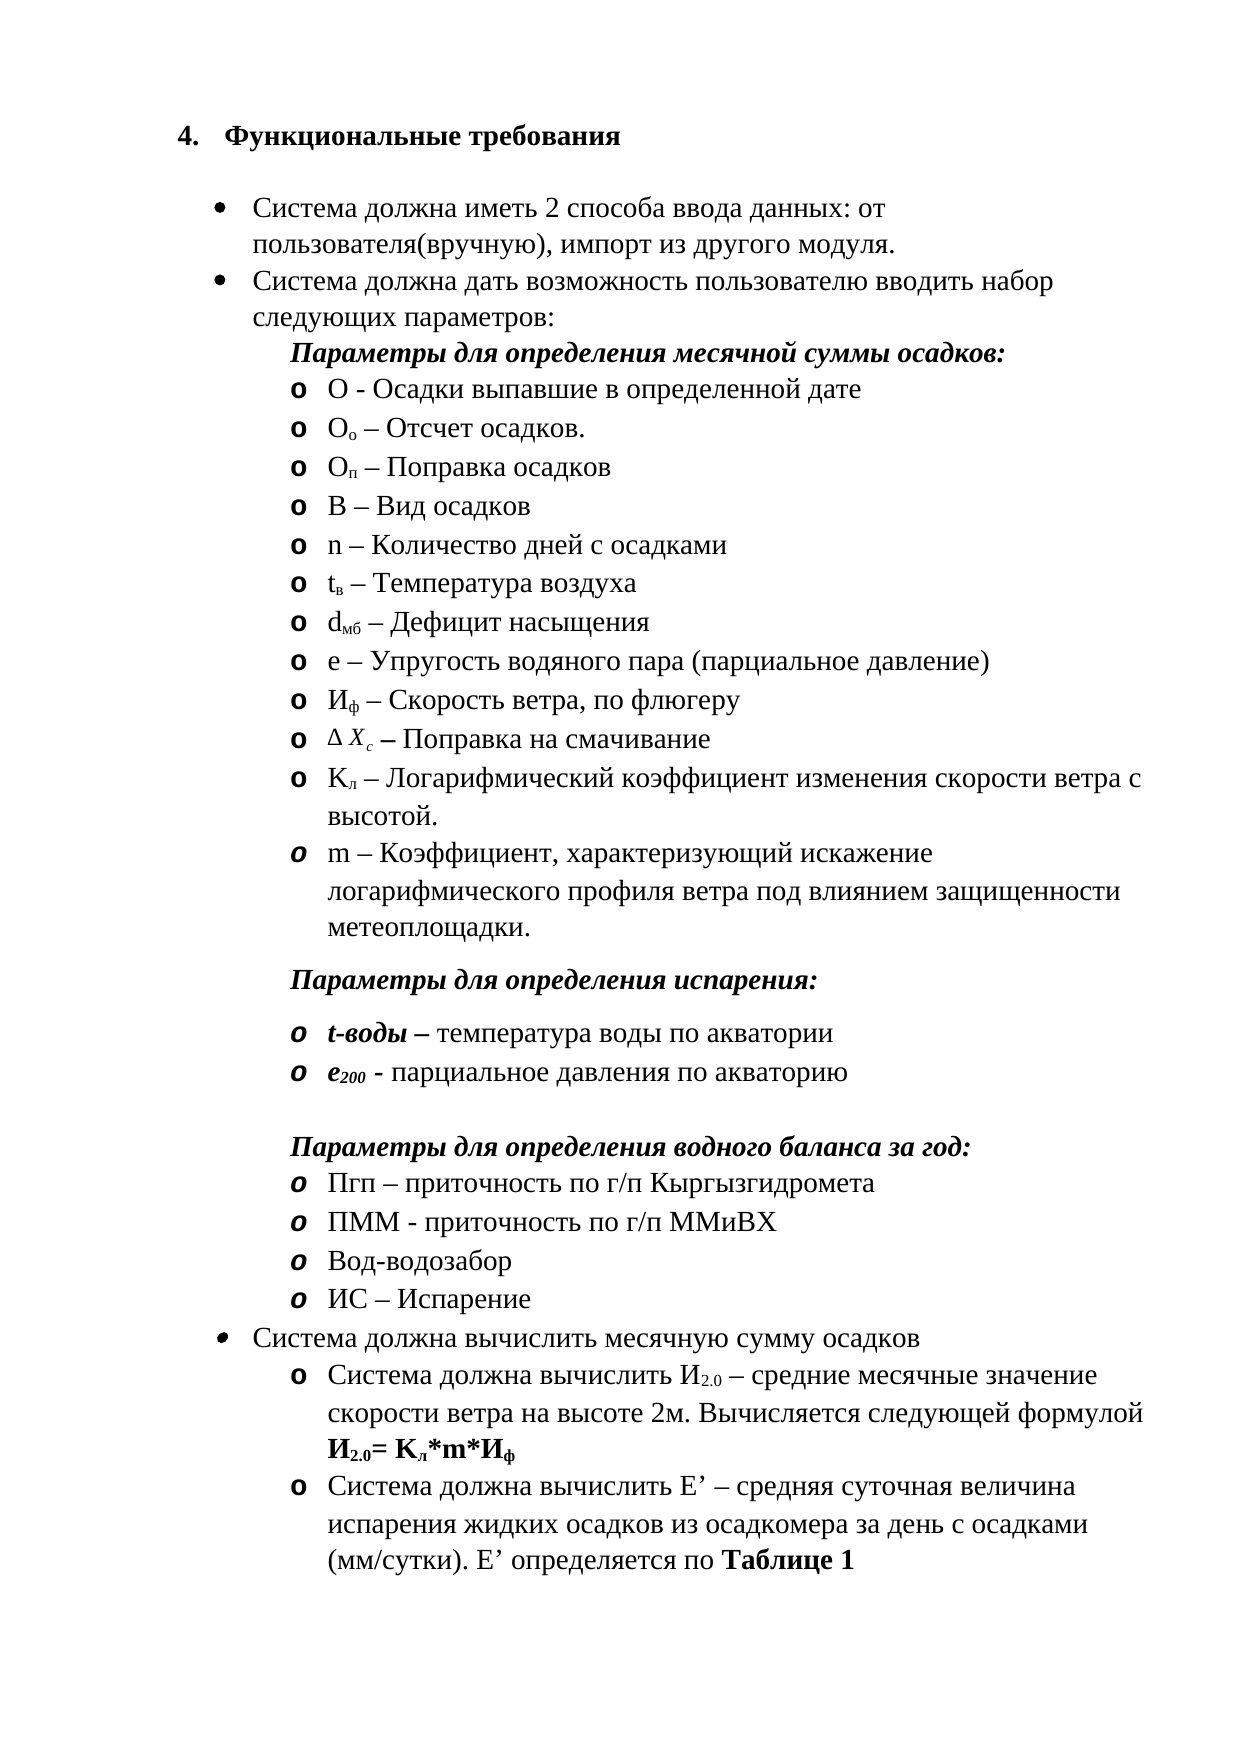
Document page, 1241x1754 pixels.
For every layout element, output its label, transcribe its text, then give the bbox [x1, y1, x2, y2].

list ИС – Испарение [290, 1282, 1152, 1318]
list dмб – Дефицит насыщения [290, 604, 1152, 641]
list n – Количество дней с осадками [290, 527, 1152, 563]
list Система должна вычислить месячную сумму осадков [215, 1321, 1152, 1354]
list ПММ - приточность по г/п ММиВХ [290, 1204, 1152, 1240]
list Оо – Отсчет осадков. [290, 410, 1152, 446]
list Система должна иметь 2 способа ввода данных: от пользователя(вручную), импорт из другого модуля. [215, 190, 1152, 260]
list Система должна вычислить И2.0 – средние месячные значение скорости ветра на высоте 2м. Вычисляется следующей формулой И2.0= Kл*m*Иф [290, 1357, 1152, 1465]
list t-воды – температура воды по акватории [290, 1015, 1152, 1051]
list e – Упругость водяного пара (парциальное давление) [290, 643, 1152, 679]
list Вод-водозабор [290, 1243, 1152, 1279]
list Параметры для определения водного баланса за год: [252, 1129, 1152, 1162]
list Параметры для определения месячной суммы осадков: [252, 335, 1152, 369]
list Система должна дать возможность пользователю вводить набор следующих параметров: [215, 263, 1152, 333]
list Пгп – приточность по г/п Кыргызгидромета [290, 1165, 1152, 1201]
text Параметры для определения испарения: [252, 962, 1152, 996]
list О - Осадки выпавшие в определенной дате [290, 371, 1152, 407]
list Оп – Поправка осадков [290, 449, 1152, 485]
list Система должна вычислить Е’ – средняя суточная величина испарения жидких осадков из осадкомера за день с осадками (мм/сутки). Е’ определяется по Таблице 1 [290, 1468, 1152, 1576]
list tв – Температура воздуха [290, 566, 1152, 602]
list – Поправка на смачивание [290, 721, 1152, 757]
list е200 - парциальное давления по акваторию [290, 1054, 1152, 1090]
list В – Вид осадков [290, 488, 1152, 524]
list m – Коэффициент, характеризующий искажение логарифмического профиля ветра под влиянием защищенности метеоплощадки. [290, 835, 1152, 943]
list Иф – Скорость ветра, по флюгеру [290, 682, 1152, 718]
list Функциональные требования [177, 118, 1152, 152]
list Kл – Логарифмический коэффициент изменения скорости ветра с высотой. [290, 760, 1152, 832]
